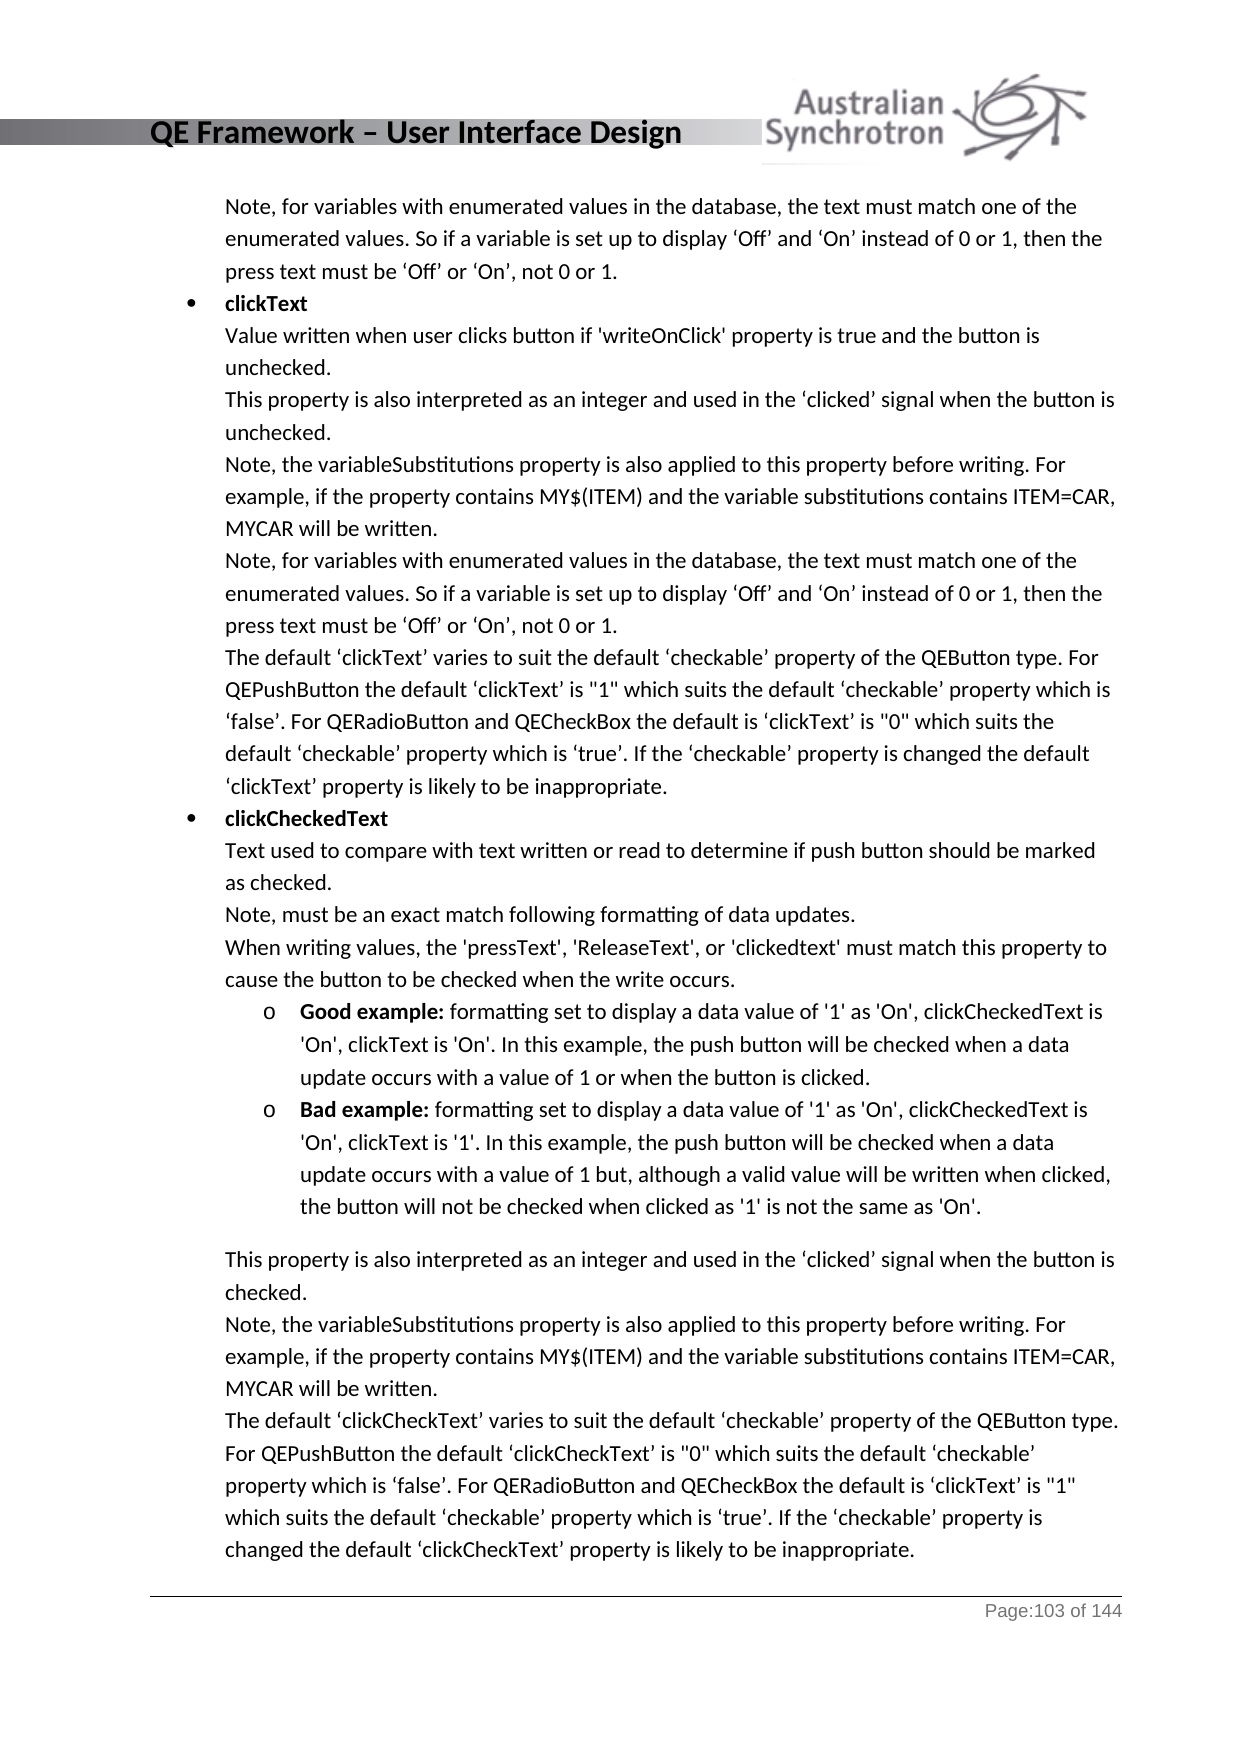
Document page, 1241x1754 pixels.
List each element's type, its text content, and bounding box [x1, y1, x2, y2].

picture [0, 73, 1090, 165]
text This property is also interpreted as an integer and used in the ‘clicked’ signal when the button is checked. Note, the variableSubstitutions property is also applied to this property before writing. For example, if the property contains MY$(ITEM) and the variable substitutions contains ITEM=CAR, MYCAR will be written. The default ‘clickCheckText’ varies to suit the default ‘checkable’ property of the QEButton type. For QEPushButton the default ‘clickCheckText’ is "0" which suits the default ‘checkable’ property which is ‘false’. For QERadioButton and QECheckBox the default is ‘clickText’ is "1" which suits the default ‘checkable’ property which is ‘true’. If the ‘checkable’ property is changed the default ‘clickCheckText’ property is likely to be inappropriate. [225, 1246, 1122, 1563]
list Good example: formatting set to display a data value of '1' as 'On', clickCheckedText is 'On', clickText is 'On'. In this example, the push button will be checked when a data update occurs with a value of 1 or when the button is clicked. [262, 997, 1122, 1091]
list Bad example: formatting set to display a data value of '1' as 'On', clickCheckedText is 'On', clickText is '1'. In this example, the push button will be checked when a data update occurs with a value of 1 but, although a valid value will be written when clicked, the button will not be checked when clicked as '1' is not the same as 'On'. [262, 1095, 1122, 1221]
picture [155, 125, 168, 140]
list clickCheckedText Text used to compare with text written or read to determine if push button should be marked as checked. Note, must be an exact match following formatting of data updates. When writing values, the 'pressText', 'ReleaseText', or 'clickedtext' must match this property to cause the button to be checked when the write occurs. [187, 804, 1122, 993]
list clickText Value written when user clicks button if 'writeOnClick' property is true and the button is unchecked. This property is also interpreted as an integer and used in the ‘clicked’ signal when the button is unchecked. Note, the variableSubstitutions property is also applied to this property before writing. For example, if the property contains MY$(ITEM) and the variable substitutions contains ITEM=CAR, MYCAR will be written. Note, for variables with enumerated values in the database, the text must match one of the enumerated values. So if a variable is set up to display ‘Off’ and ‘On’ instead of 0 or 1, then the press text must be ‘Off’ or ‘On’, not 0 or 1. The default ‘clickText’ varies to suit the default ‘checkable’ property of the QEButton type. For QEPushButton the default ‘clickText’ is "1" which suits the default ‘checkable’ property which is ‘false’. For QERadioButton and QECheckBox the default is ‘clickText’ is "0" which suits the default ‘checkable’ property which is ‘true’. If the ‘checkable’ property is changed the default ‘clickText’ property is likely to be inappropriate. [187, 289, 1122, 800]
